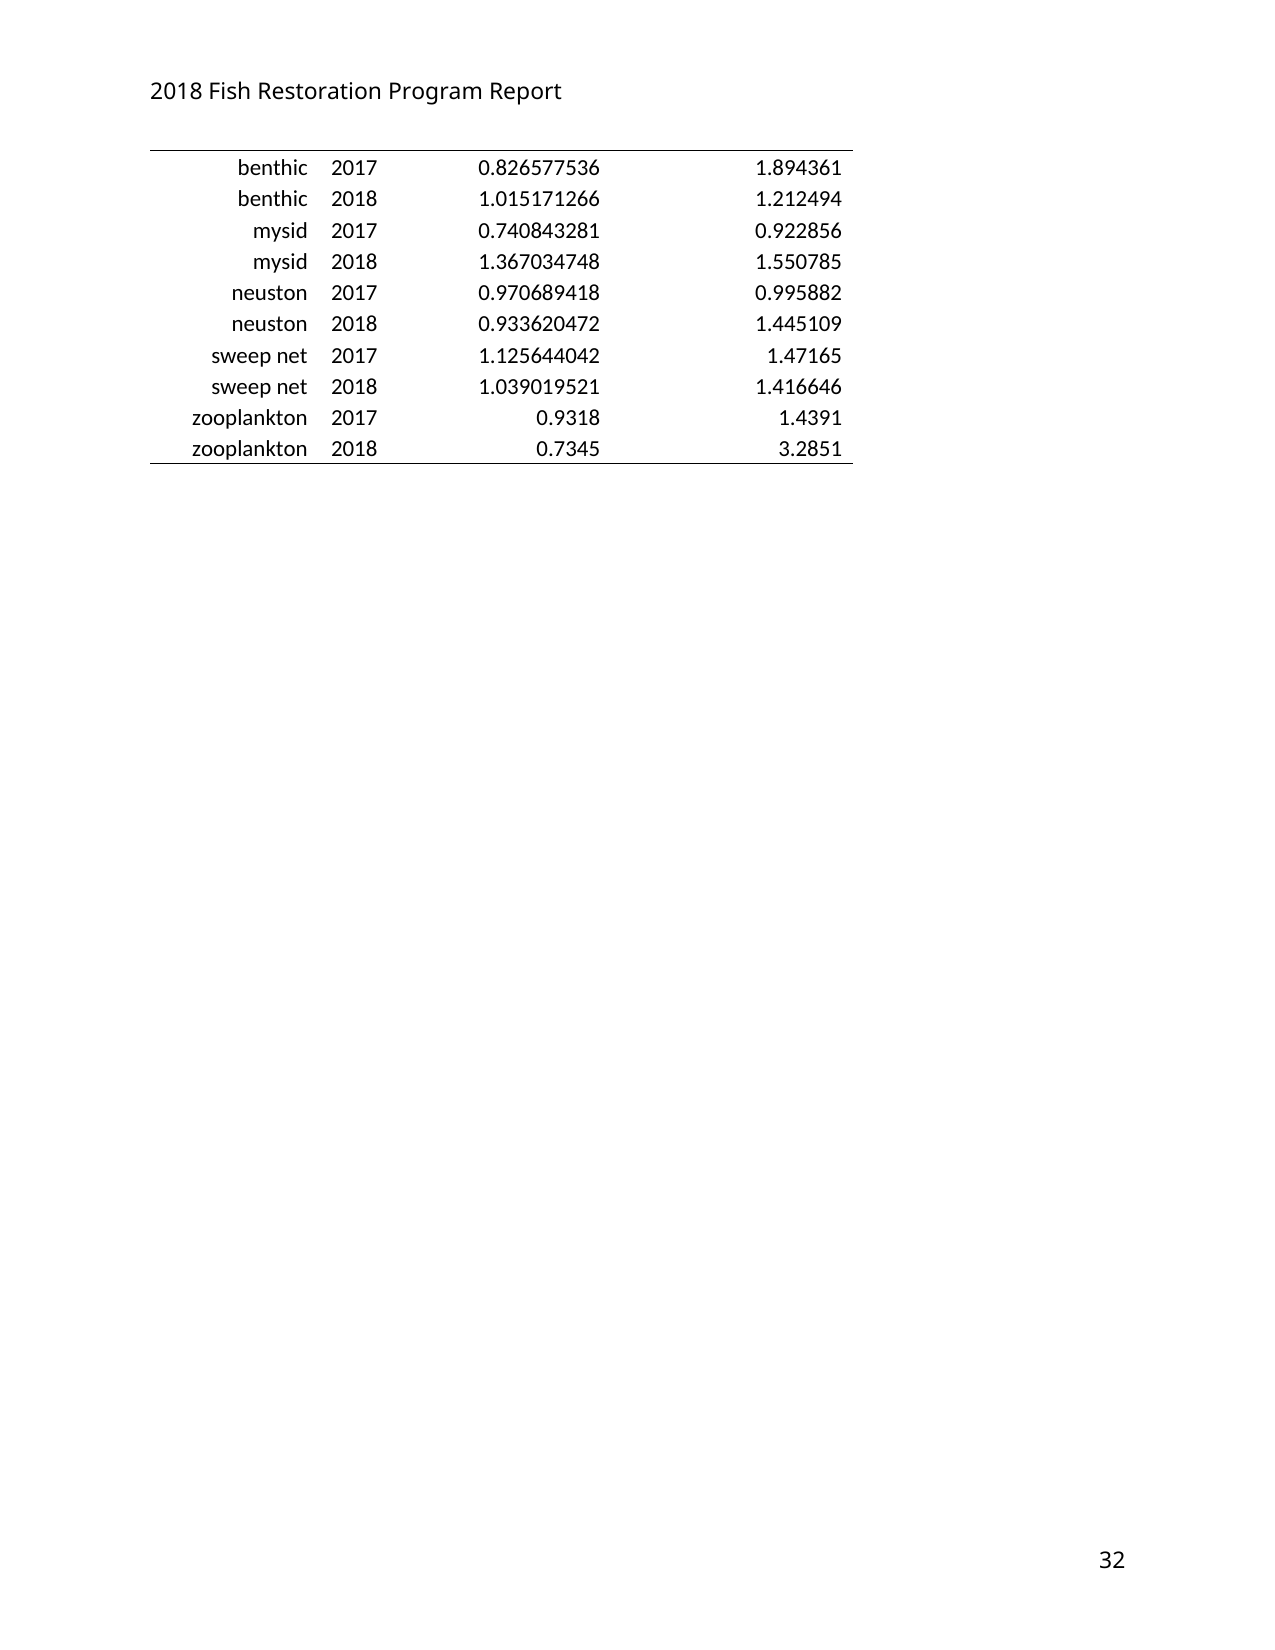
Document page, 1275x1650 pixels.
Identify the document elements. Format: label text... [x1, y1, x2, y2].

table_cell 0.995882 [611, 275, 853, 306]
table_cell mysid [150, 213, 319, 244]
table_cell 1.212494 [611, 181, 853, 212]
table_cell 2018 [319, 306, 388, 337]
table_cell neuston [150, 306, 319, 337]
table_cell zooplankton [150, 431, 319, 462]
table_cell 1.039019521 [388, 369, 611, 400]
table_cell 2018 [319, 369, 388, 400]
table_cell 1.4391 [611, 400, 853, 431]
table_cell 1.015171266 [388, 181, 611, 212]
table_cell 0.933620472 [388, 306, 611, 337]
table_cell 0.970689418 [388, 275, 611, 306]
table_cell 2017 [319, 400, 388, 431]
table_cell 2018 [319, 244, 388, 275]
table_cell 2017 [319, 338, 388, 369]
table_cell 2017 [319, 275, 388, 306]
table_cell benthic [150, 181, 319, 212]
table_cell sweep net [150, 338, 319, 369]
table_cell neuston [150, 275, 319, 306]
table_cell 0.9318 [388, 400, 611, 431]
table_cell sweep net [150, 369, 319, 400]
table_cell 2017 [319, 151, 388, 181]
table_cell 1.47165 [611, 338, 853, 369]
table_cell 1.125644042 [388, 338, 611, 369]
table_cell 1.550785 [611, 244, 853, 275]
table_cell 1.894361 [611, 151, 853, 181]
table_cell 0.740843281 [388, 213, 611, 244]
table_cell 0.826577536 [388, 151, 611, 181]
table_cell 2017 [319, 213, 388, 244]
table_cell 2018 [319, 181, 388, 212]
table_cell benthic [150, 151, 319, 181]
table_cell 1.445109 [611, 306, 853, 337]
table_cell 0.922856 [611, 213, 853, 244]
table_cell mysid [150, 244, 319, 275]
table_cell 1.367034748 [388, 244, 611, 275]
table_cell 0.7345 [388, 431, 611, 462]
table_cell 1.416646 [611, 369, 853, 400]
table_cell 2018 [319, 431, 388, 462]
table_cell 3.2851 [611, 431, 853, 462]
table_cell zooplankton [150, 400, 319, 431]
